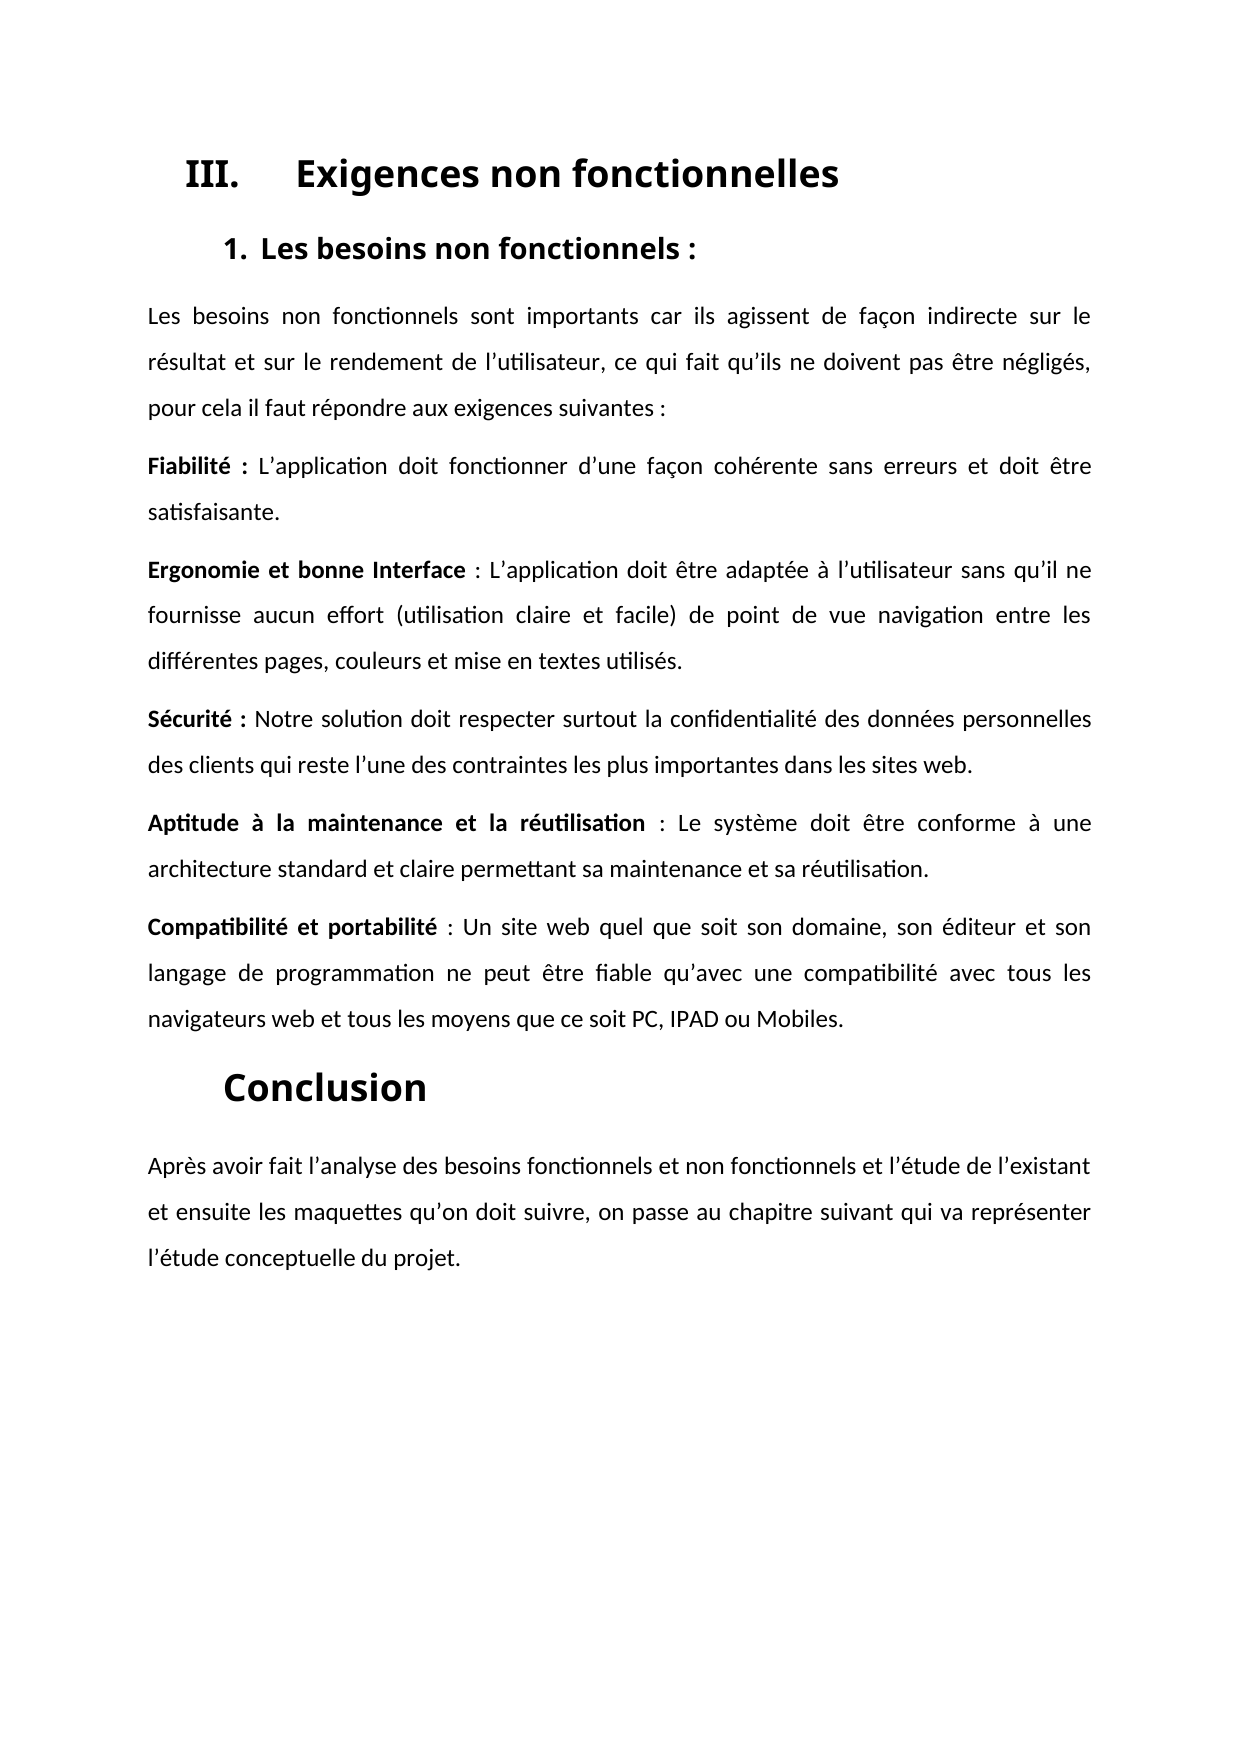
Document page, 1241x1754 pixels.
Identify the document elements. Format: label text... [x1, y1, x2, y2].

text Aptitude à la maintenance et la réutilisation : Le système doit être conforme à une architecture standard et claire permettant sa maintenance et sa réutilisation. [148, 808, 1093, 884]
text Compatibilité et portabilité : Un site web quel que soit son domaine, son éditeur et son langage de programmation ne peut être fiable qu’avec une compatibilité avec tous les navigateurs web et tous les moyens que ce soit PC, IPAD ou Mobiles. [148, 912, 1093, 1033]
text Sécurité : Notre solution doit respecter surtout la confidentialité des données personnelles des clients qui reste l’une des contraintes les plus importantes dans les sites web. [148, 704, 1093, 780]
subtitle Conclusion [223, 1061, 1093, 1112]
subtitle Les besoins non fonctionnels : [223, 228, 1093, 268]
text Après avoir fait l’analyse des besoins fonctionnels et non fonctionnels et l’étude de l’existant et ensuite les maquettes qu’on doit suivre, on passe au chapitre suivant qui va représenter l’étude conceptuelle du projet. [148, 1150, 1093, 1272]
subtitle Exigences non fonctionnelles [185, 148, 1093, 199]
text Les besoins non fonctionnels sont importants car ils agissent de façon indirecte sur le résultat et sur le rendement de l’utilisateur, ce qui fait qu’ils ne doivent pas être négligés, pour cela il faut répondre aux exigences suivantes : [148, 300, 1093, 422]
text Ergonomie et bonne Interface : L’application doit être adaptée à l’utilisateur sans qu’il ne fournisse aucun effort (utilisation claire et facile) de point de vue navigation entre les différentes pages, couleurs et mise en textes utilisés. [148, 554, 1093, 676]
text Fiabilité : L’application doit fonctionner d’une façon cohérente sans erreurs et doit être satisfaisante. [148, 450, 1093, 526]
